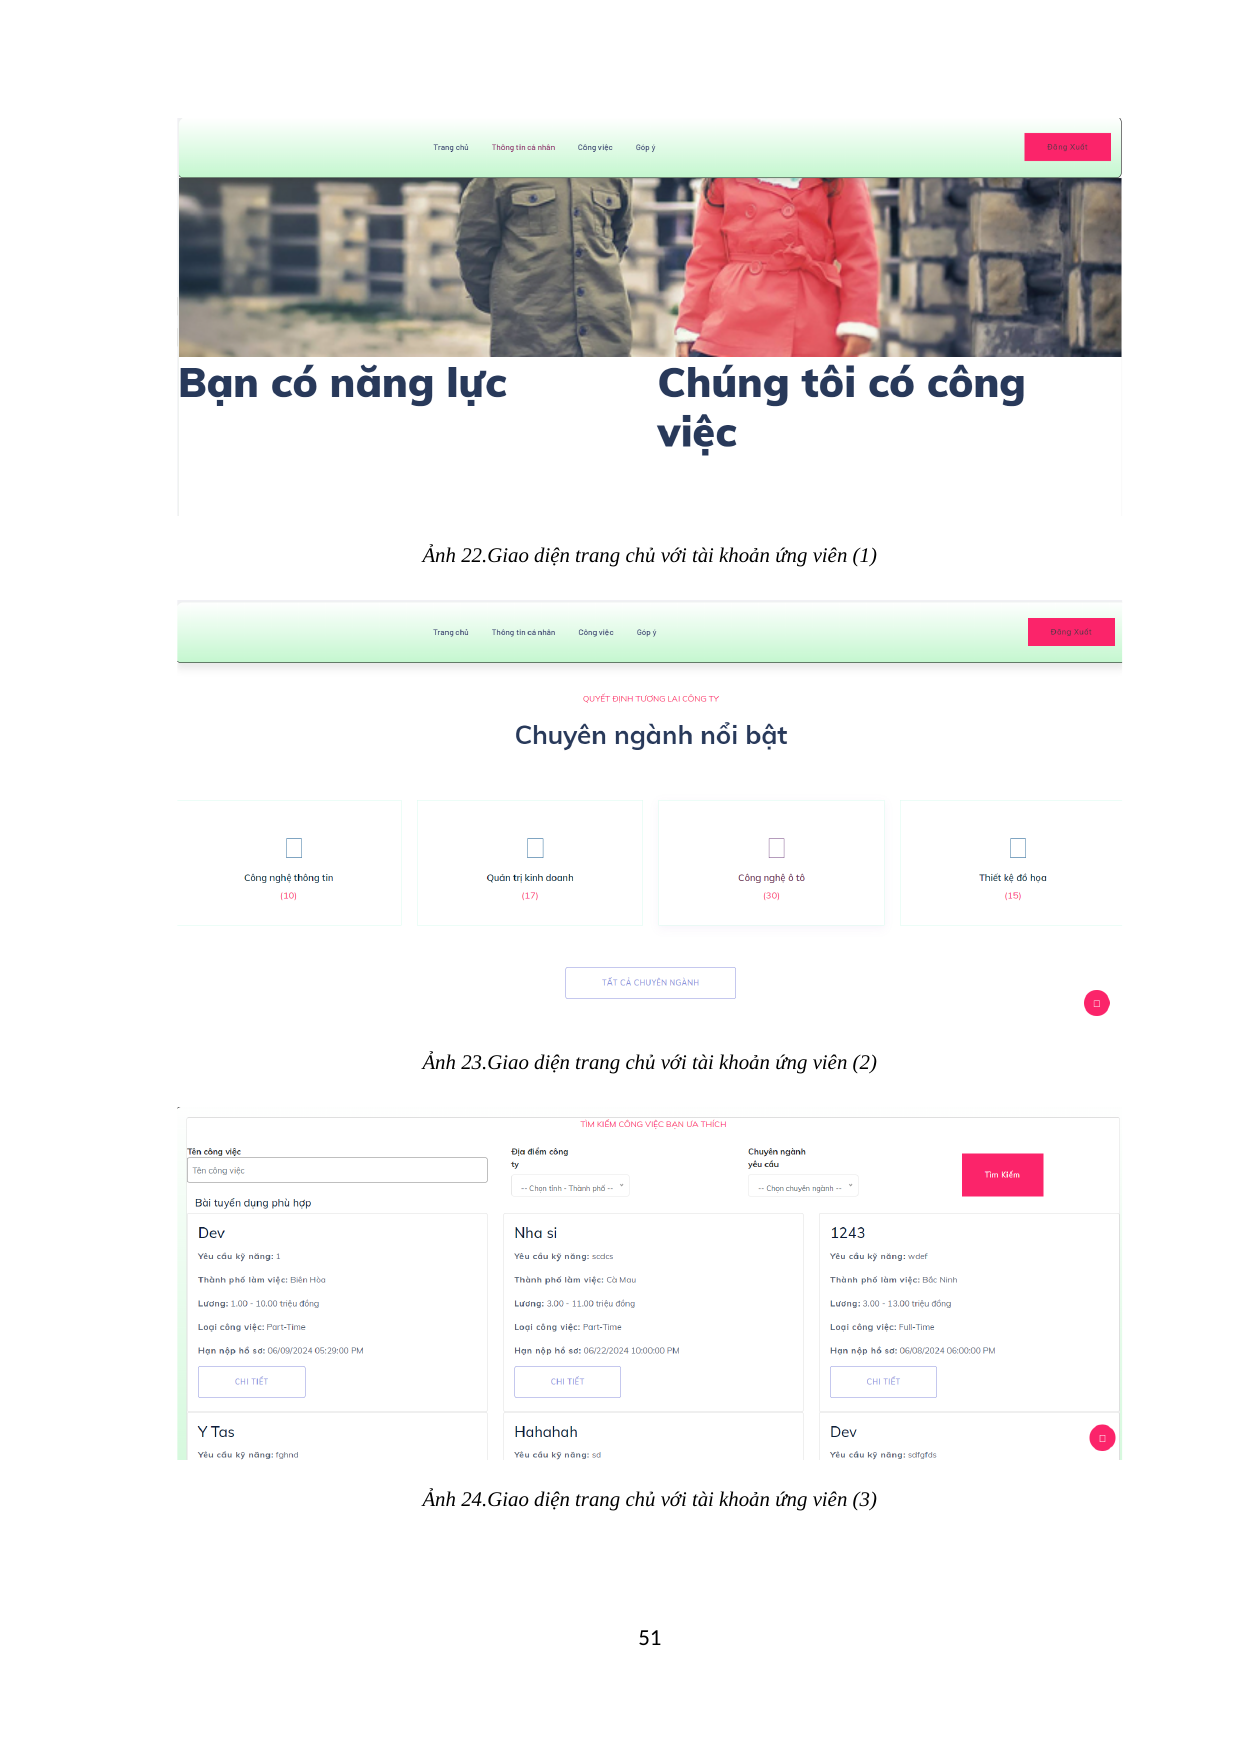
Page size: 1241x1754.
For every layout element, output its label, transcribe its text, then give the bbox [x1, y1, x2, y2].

text Ảnh 22.Giao diện trang chủ với tài khoản ứng viên (1) [177, 543, 1122, 567]
picture [177, 118, 1123, 516]
text Ảnh 24.Giao diện trang chủ với tài khoản ứng viên (3) [177, 1487, 1122, 1511]
picture [177, 1107, 1123, 1460]
text Ảnh 23.Giao diện trang chủ với tài khoản ứng viên (2) [177, 1050, 1122, 1074]
picture [177, 600, 1123, 1023]
